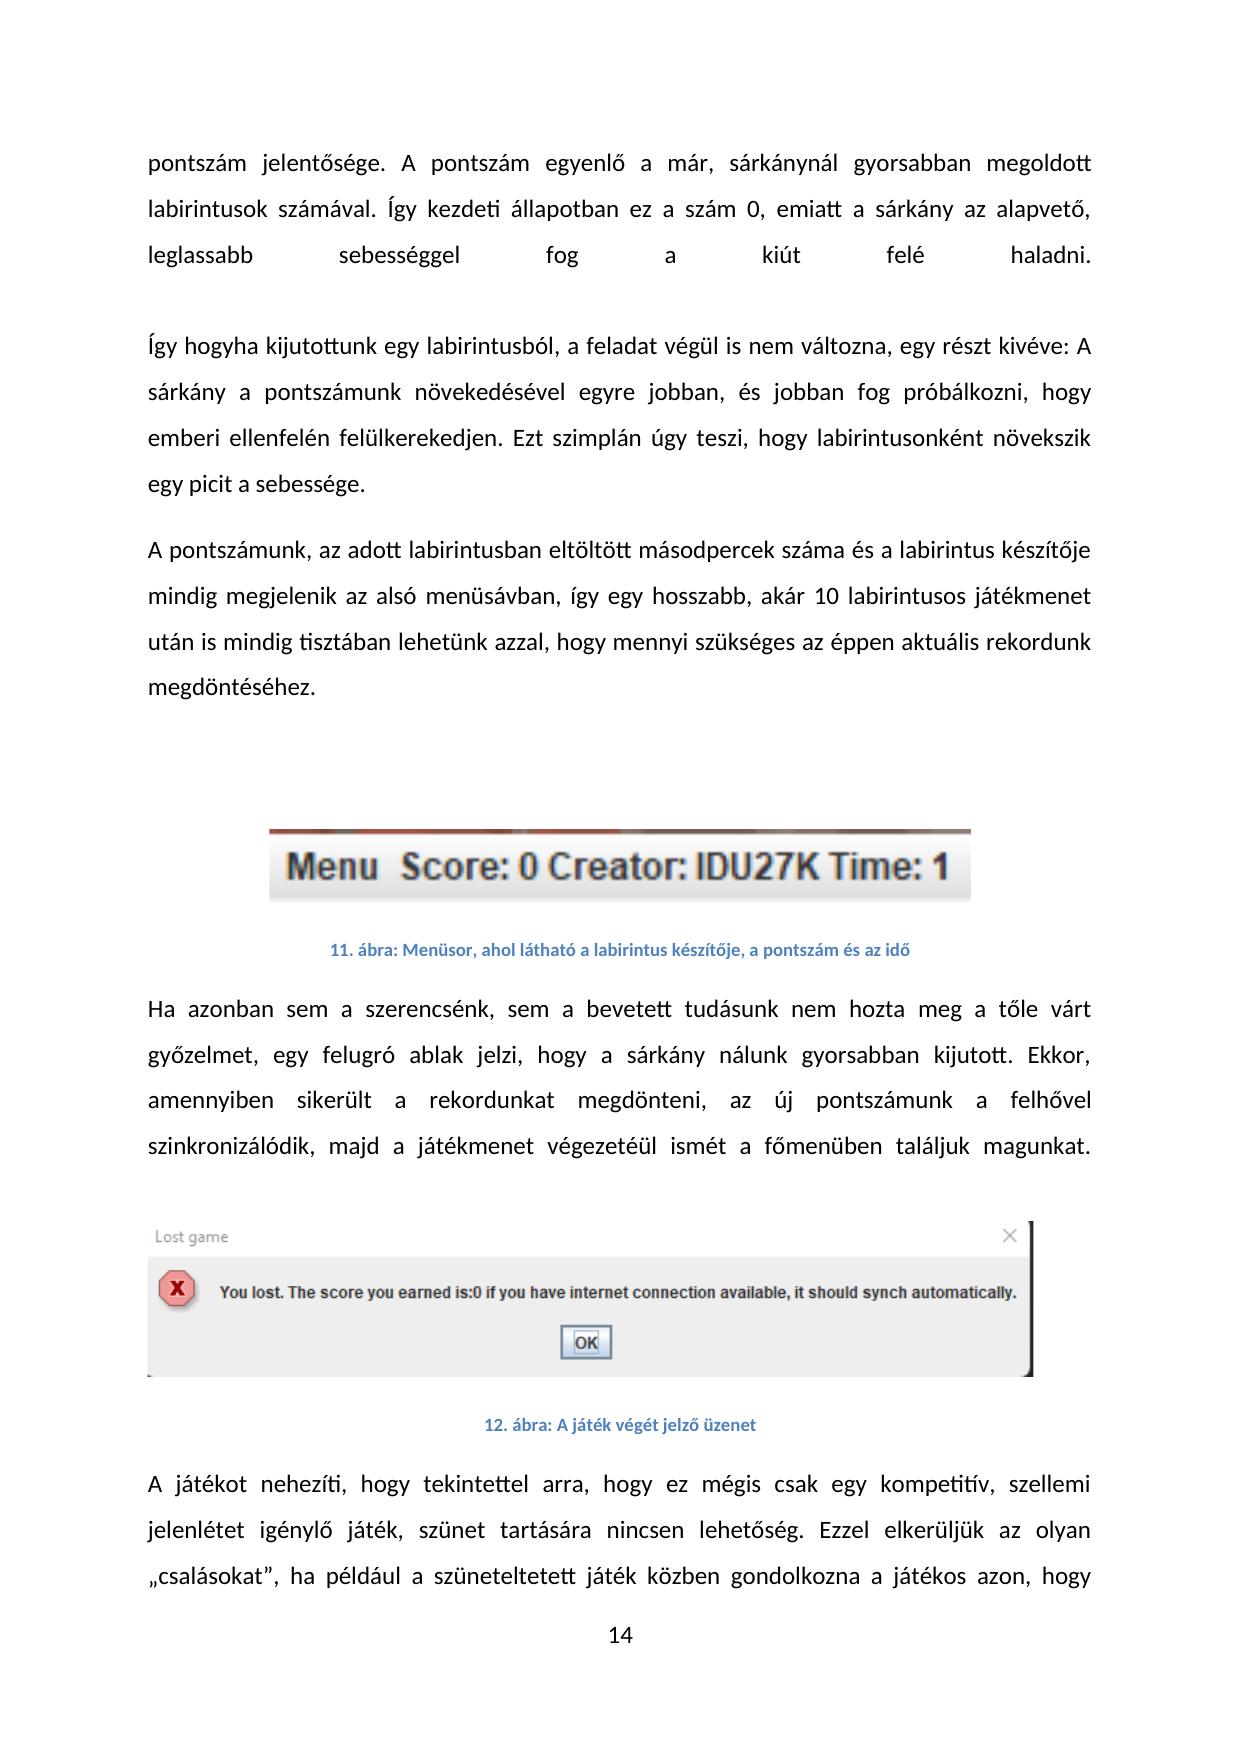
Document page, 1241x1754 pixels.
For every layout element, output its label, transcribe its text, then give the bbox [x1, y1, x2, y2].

picture [147, 1221, 1034, 1377]
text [148, 148, 1093, 498]
text A pontszámunk, az adott labirintusban eltöltött másodpercek száma és a labirintus készítője mindig megjelenik az alsó menüsávban, így egy hosszabb, akár 10 labirintusos játékmenet után is mindig tisztában lehetünk azzal, hogy mennyi szükséges az éppen aktuális rekordunk megdöntéséhez. [148, 534, 1093, 702]
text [148, 1468, 1093, 1590]
picture [269, 829, 971, 902]
